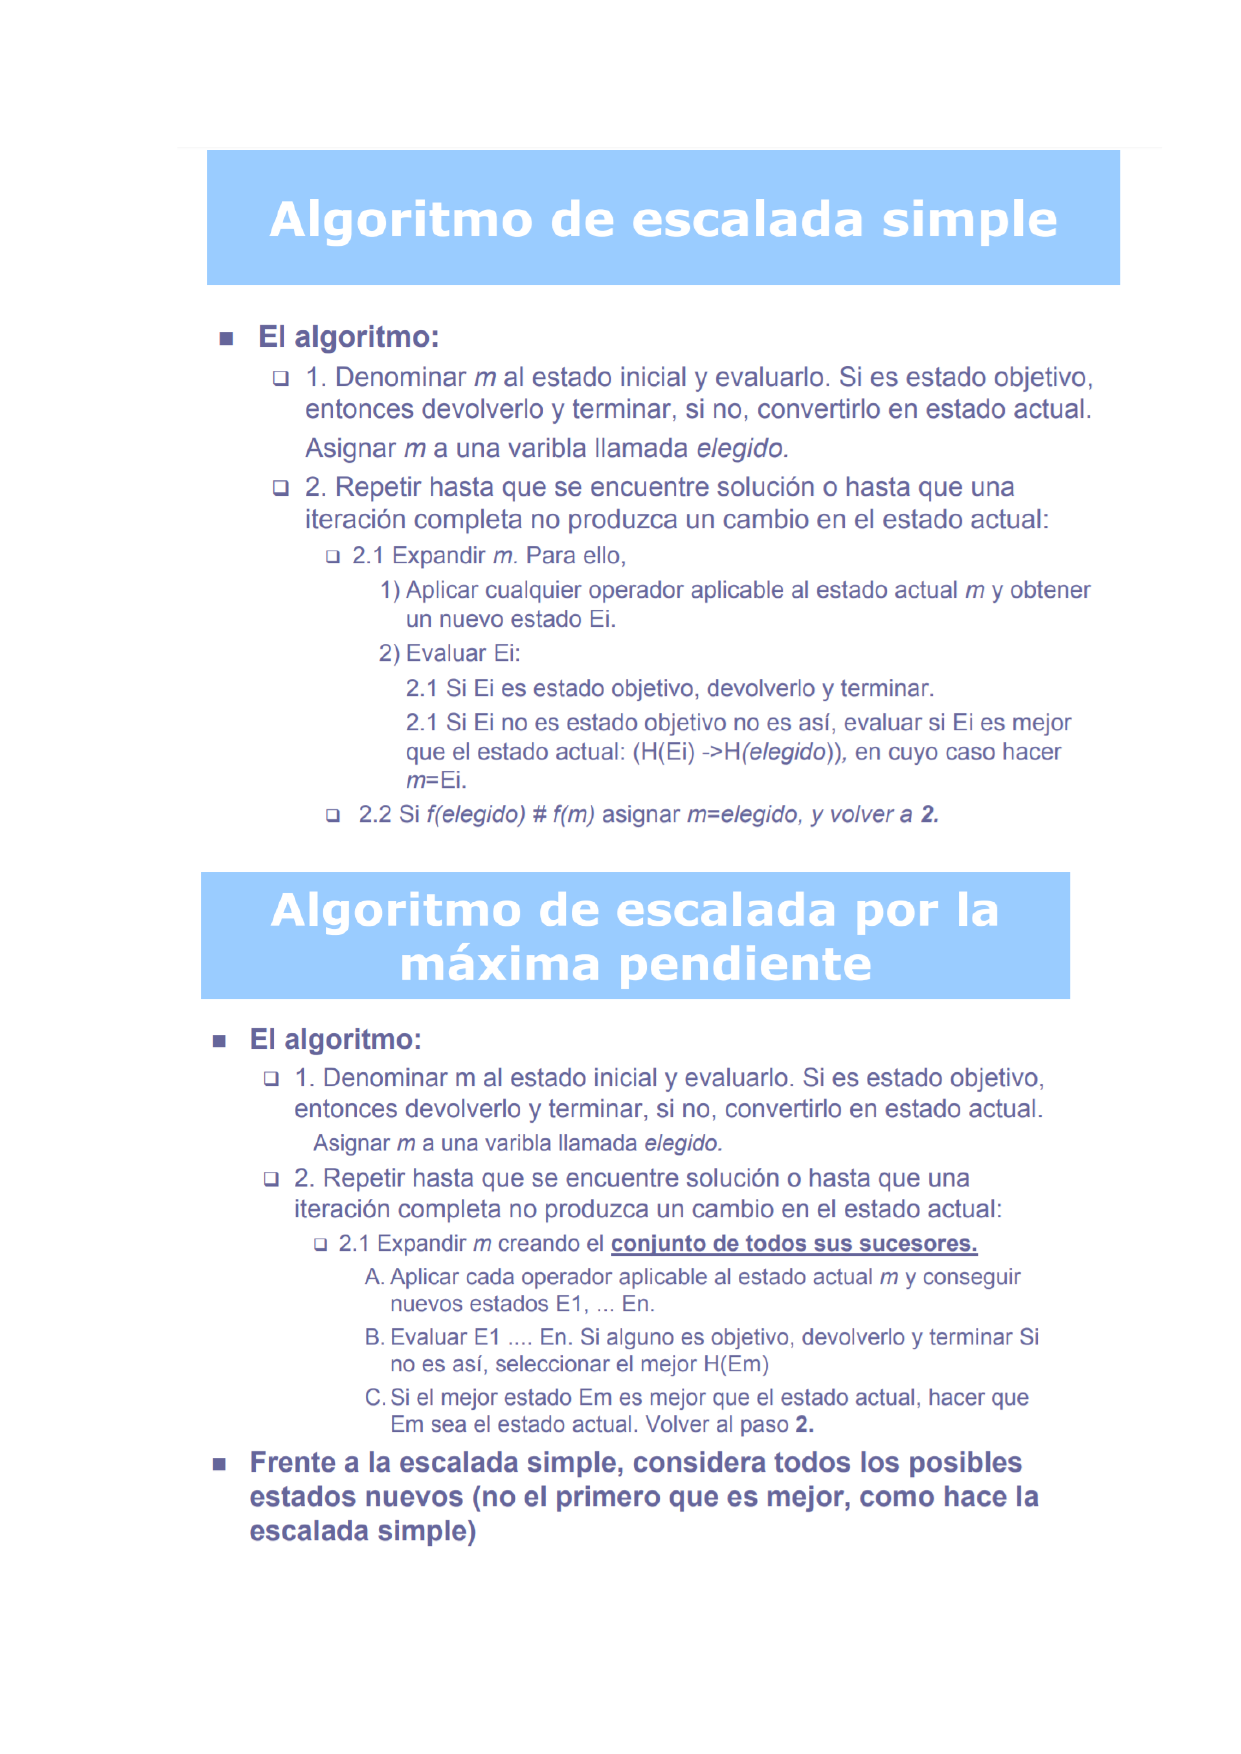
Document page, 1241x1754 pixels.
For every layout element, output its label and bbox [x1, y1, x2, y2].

picture [177, 147, 1163, 1552]
